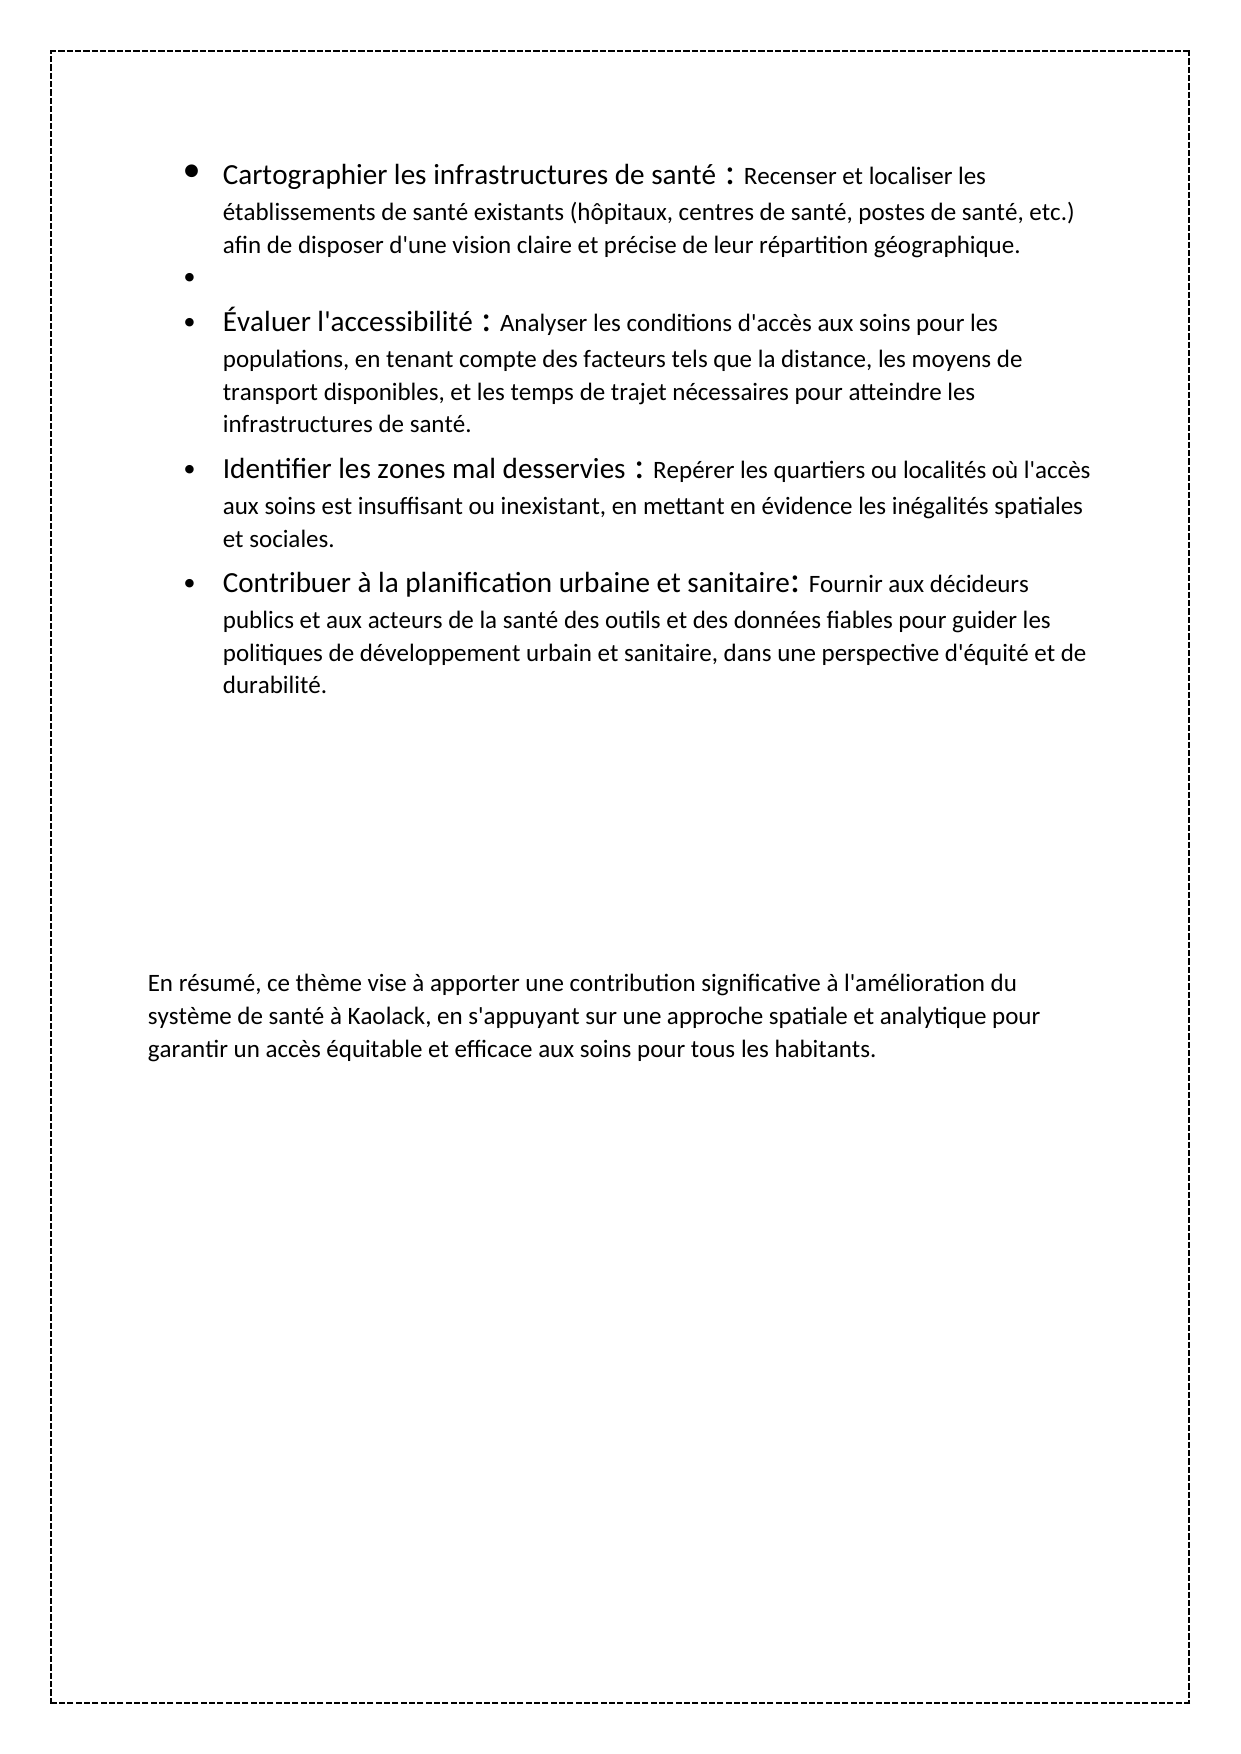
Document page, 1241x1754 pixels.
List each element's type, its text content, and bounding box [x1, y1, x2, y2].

list Identifier les zones mal desservies : Repérer les quartiers ou localités où l'accès aux soins est insuffisant ou inexistant, en mettant en évidence les inégalités spatiales et sociales. [185, 442, 1093, 553]
list Évaluer l'accessibilité : Analyser les conditions d'accès aux soins pour les populations, en tenant compte des facteurs tels que la distance, les moyens de transport disponibles, et les temps de trajet nécessaires pour atteindre les infrastructures de santé. [185, 294, 1093, 439]
list Contribuer à la planification urbaine et sanitaire: Fournir aux décideurs publics et aux acteurs de la santé des outils et des données fiables pour guider les politiques de développement urbain et sanitaire, dans une perspective d'équité et de durabilité. [185, 556, 1093, 700]
text En résumé, ce thème vise à apporter une contribution significative à l'amélioration du système de santé à Kaolack, en s'appuyant sur une approche spatiale et analytique pour garantir un accès équitable et efficace aux soins pour tous les habitants. [148, 967, 1093, 1063]
list Cartographier les infrastructures de santé : Recenser et localiser les établissements de santé existants (hôpitaux, centres de santé, postes de santé, etc.) afin de disposer d'une vision claire et précise de leur répartition géographique. [185, 148, 1093, 259]
